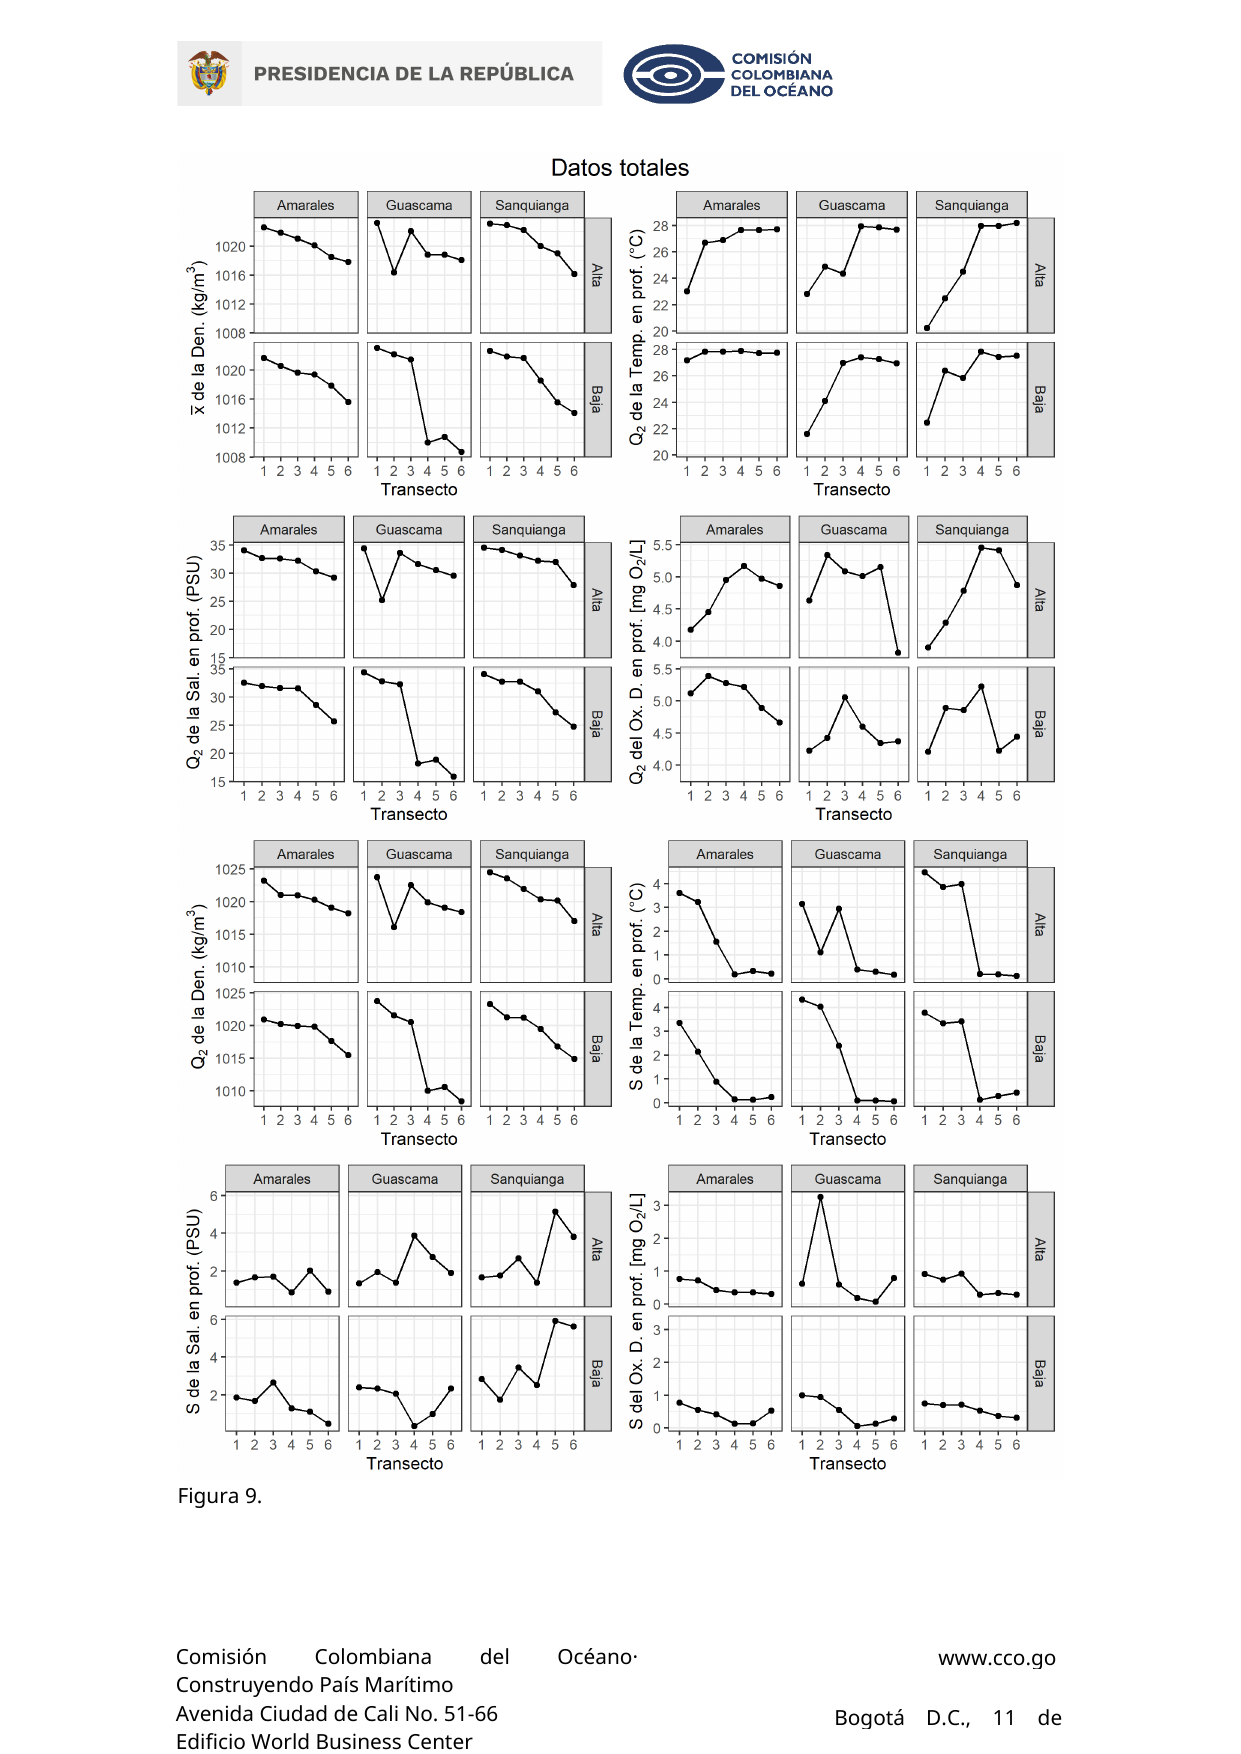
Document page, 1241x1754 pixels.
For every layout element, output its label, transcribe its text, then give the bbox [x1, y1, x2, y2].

picture [177, 151, 1063, 1481]
picture [642, 42, 824, 107]
picture [177, 41, 603, 106]
text Figura 9. [177, 1481, 1063, 1509]
